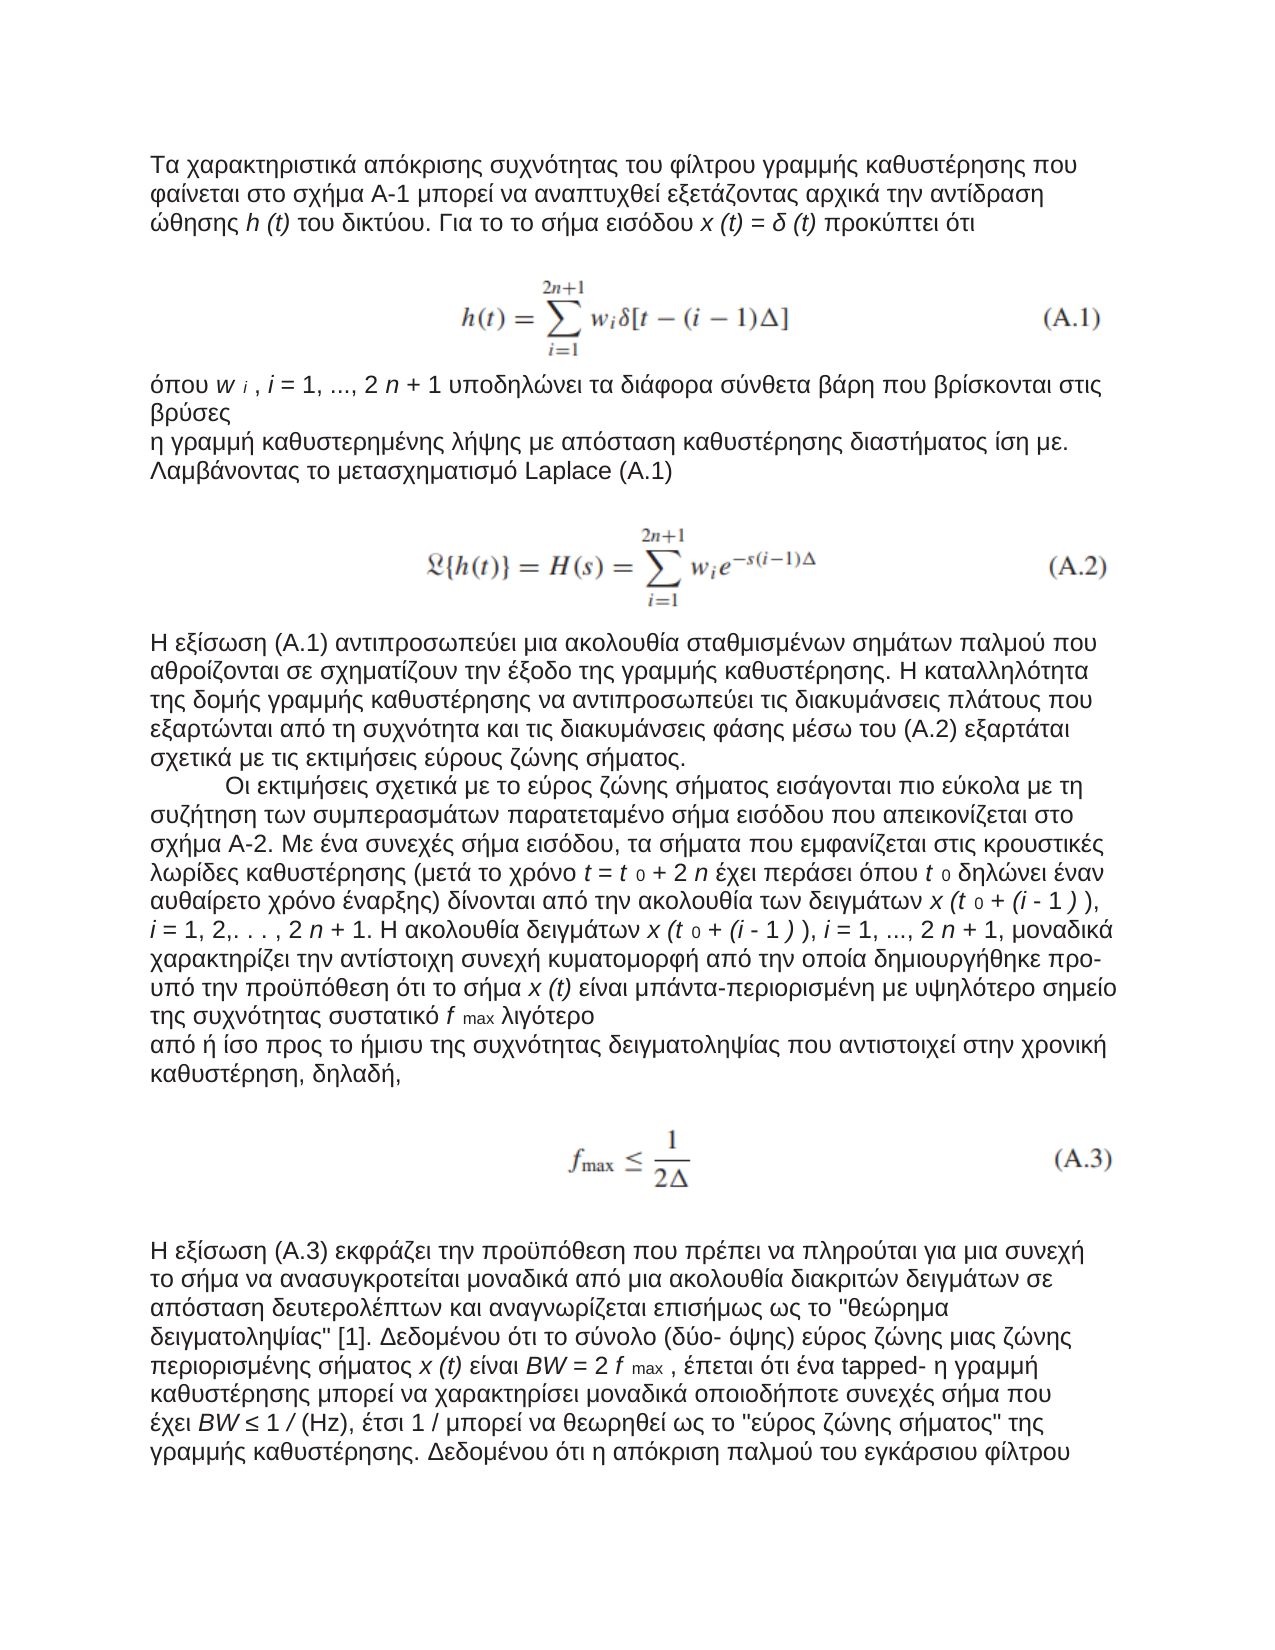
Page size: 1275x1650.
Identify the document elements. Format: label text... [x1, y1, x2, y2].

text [150, 1264, 1125, 1466]
text η γραμμή καθυστερημένης λήψης με απόσταση καθυστέρησης διαστήματος ίση με. Λαμβάνοντας το μετασχηματισμό Laplace (Α.1) [150, 427, 1125, 485]
text Η εξίσωση (Α.1) αντιπροσωπεύει μια ακολουθία σταθμισμένων σημάτων παλμού που αθροίζονται σε σχηματίζουν την έξοδο της γραμμής καθυστέρησης. Η καταλληλότητα της δομής γραμμής καθυστέρησης να αντιπροσωπεύει τις διακυμάνσεις πλάτους που εξαρτώνται από τη συχνότητα και τις διακυμάνσεις φάσης μέσω του (Α.2) εξαρτάται σχετικά με τις εκτιμήσεις εύρους ζώνης σήματος. [150, 628, 1125, 771]
picture [150, 513, 1125, 628]
text Η εξίσωση (Α.3) εκφράζει την προϋπόθεση που πρέπει να πληρούται για μια συνεχή [150, 1236, 1125, 1264]
picture [150, 1116, 1124, 1207]
text Τα χαρακτηριστικά απόκρισης συχνότητας του φίλτρου γραμμής καθυστέρησης που φαίνεται στο σχήμα Α-1 μπορεί να αναπτυχθεί εξετάζοντας αρχικά την αντίδραση ώθησης h (t) του δικτύου. Για το το σήμα εισόδου x (t) = δ (t) προκύπτει ότι [150, 150, 1125, 236]
text Οι εκτιμήσεις σχετικά με το εύρος ζώνης σήματος εισάγονται πιο εύκολα με τη συζήτηση των συμπερασμάτων παρατεταμένο σήμα εισόδου που απεικονίζεται στο σχήμα Α-2. Με ένα συνεχές σήμα εισόδου, τα σήματα που εμφανίζεται στις κρουστικές λωρίδες καθυστέρησης (μετά το χρόνο t = t 0 + 2 n έχει περάσει όπου t 0 δηλώνει έναν αυθαίρετο χρόνο έναρξης) δίνονται από την ακολουθία των δειγμάτων x (t 0 + (i - 1 ) ), i = 1, 2,. . . , 2 n + 1. Η ακολουθία δειγμάτων x (t 0 + (i - 1 ) ), i = 1, ..., 2 n + 1, μοναδικά χαρακτηρίζει την αντίστοιχη συνεχή κυματομορφή από την οποία δημιουργήθηκε προ- υπό την προϋπόθεση ότι το σήμα x (t) είναι μπάντα-περιορισμένη με υψηλότερο σημείο της συχνότητας συστατικό f max λιγότερο [150, 771, 1125, 1030]
picture [150, 265, 1125, 370]
text από ή ίσο προς το ήμισυ της συχνότητας δειγματοληψίας που αντιστοιχεί στην χρονική καθυστέρηση, δηλαδή, [150, 1030, 1125, 1087]
text όπου w i , i = 1, ..., 2 n + 1 υποδηλώνει τα διάφορα σύνθετα βάρη που βρίσκονται στις βρύσες [150, 370, 1125, 427]
